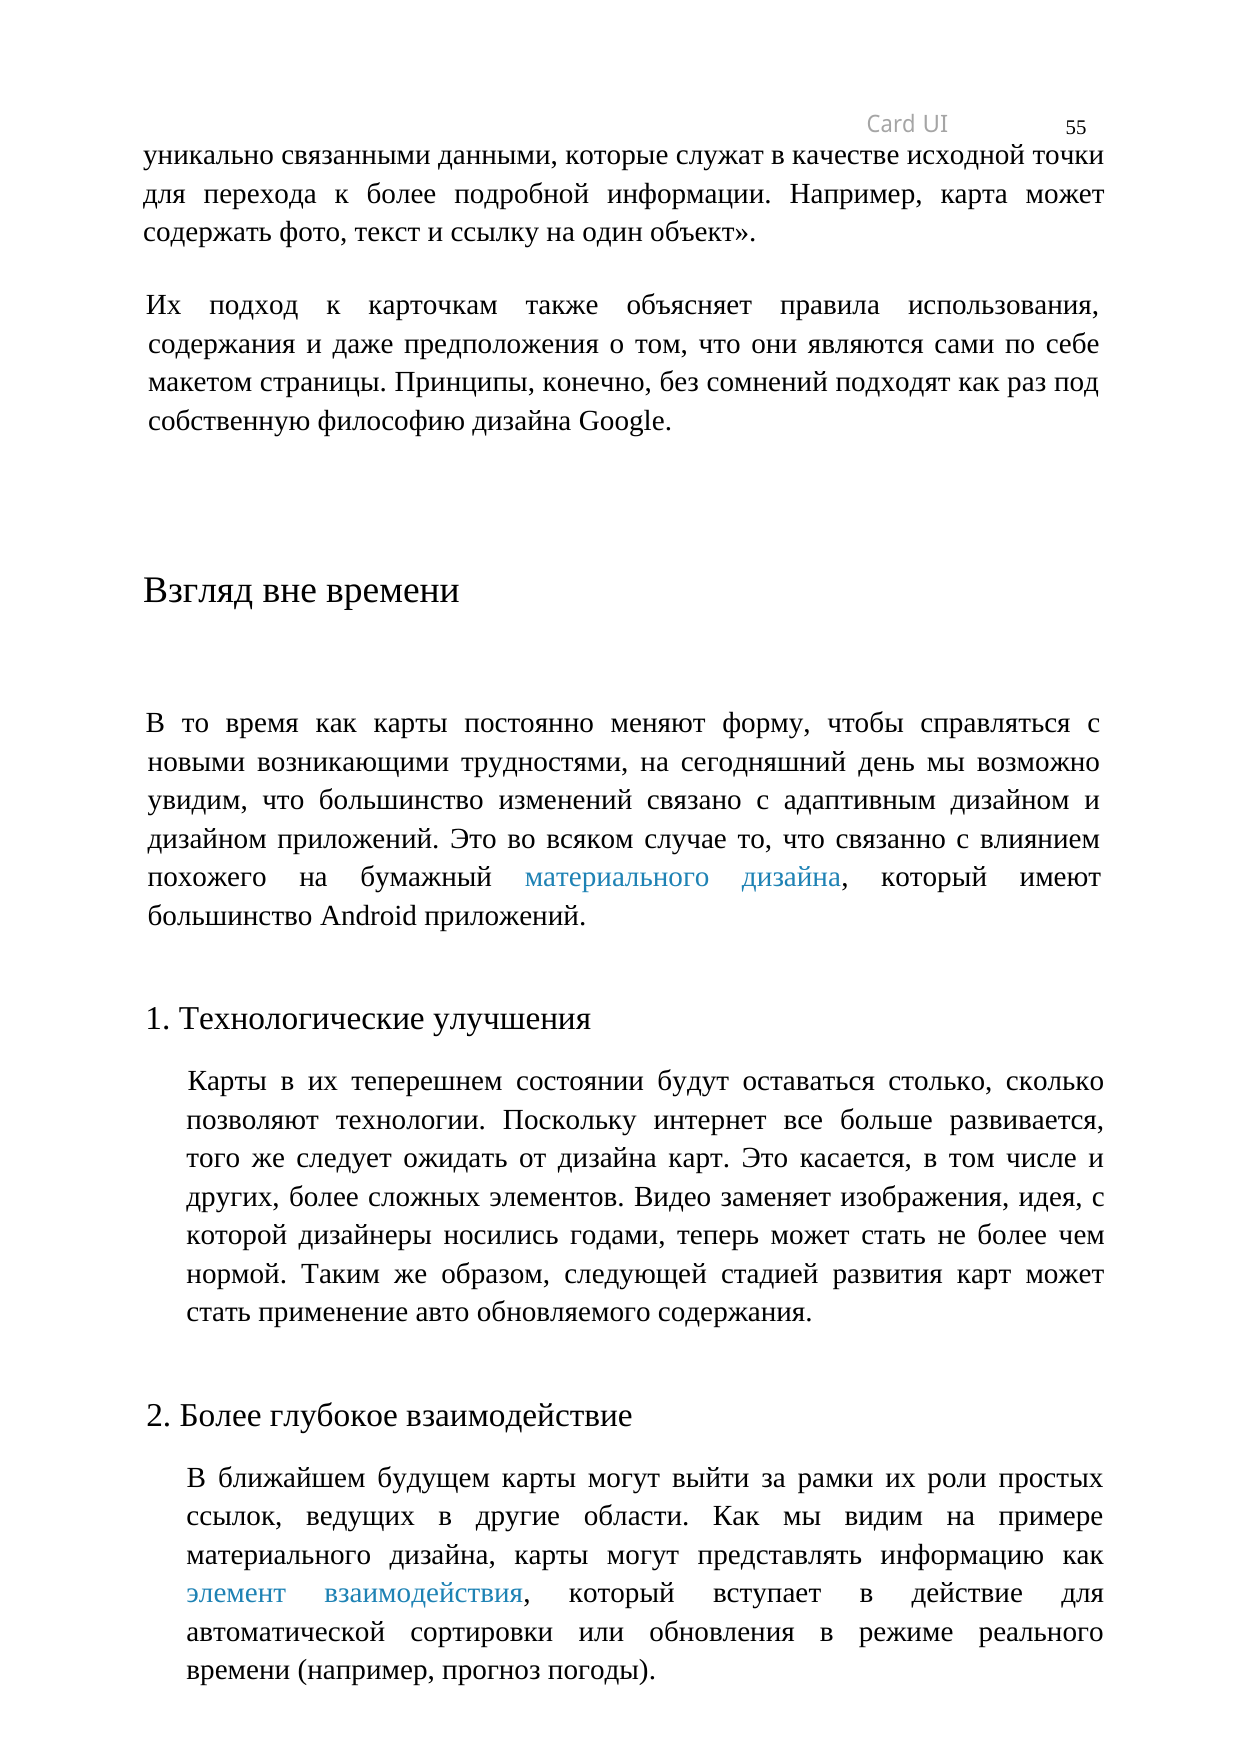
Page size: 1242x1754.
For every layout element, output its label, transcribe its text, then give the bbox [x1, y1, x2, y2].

text Карты в их теперешнем состоянии будут оставаться столько, сколько позволяют технологии. Поскольку интернет все больше развивается, того же следует ожидать от дизайна карт. Это касается, в том числе и других, более сложных элементов. Видео заменяет изображения, идея, с которой дизайнеры носились годами, теперь может стать не более чем нормой. Таким же образом, следующей стадией развития карт может стать применение авто обновляемого содержания. [186, 1063, 1105, 1328]
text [143, 137, 1105, 248]
text Их подход к карточкам также объясняет правила использования, содержания и даже предположения о том, что они являются сами по себе макетом страницы. Принципы, конечно, без сомнений подходят как раз под собственную философию дизайна Google. [146, 287, 1100, 437]
text Взгляд вне времени [143, 567, 688, 611]
text 1. Технологические улучшения [145, 998, 605, 1037]
text В ближайшем будущем карты могут выйти за рамки их роли простых ссылок, ведущих в другие области. Как мы видим на примере материального дизайна, карты могут представлять информацию как элемент взаимодействия, который вступает в действие для автоматической сортировки или обновления в режиме реального времени (например, прогноз погоды). [186, 1460, 1104, 1686]
text 2. Более глубокое взаимодействие [146, 1395, 880, 1433]
text В то время как карты постоянно меняют форму, чтобы справляться с новыми возникающими трудностями, на сегодняшний день мы возможно увидим, что большинство изменений связано с адаптивным дизайном и дизайном приложений. Это во всяком случае то, что связанно с влиянием похожего на бумажный материального дизайна, который имеют большинство Android приложений. [145, 705, 1101, 932]
